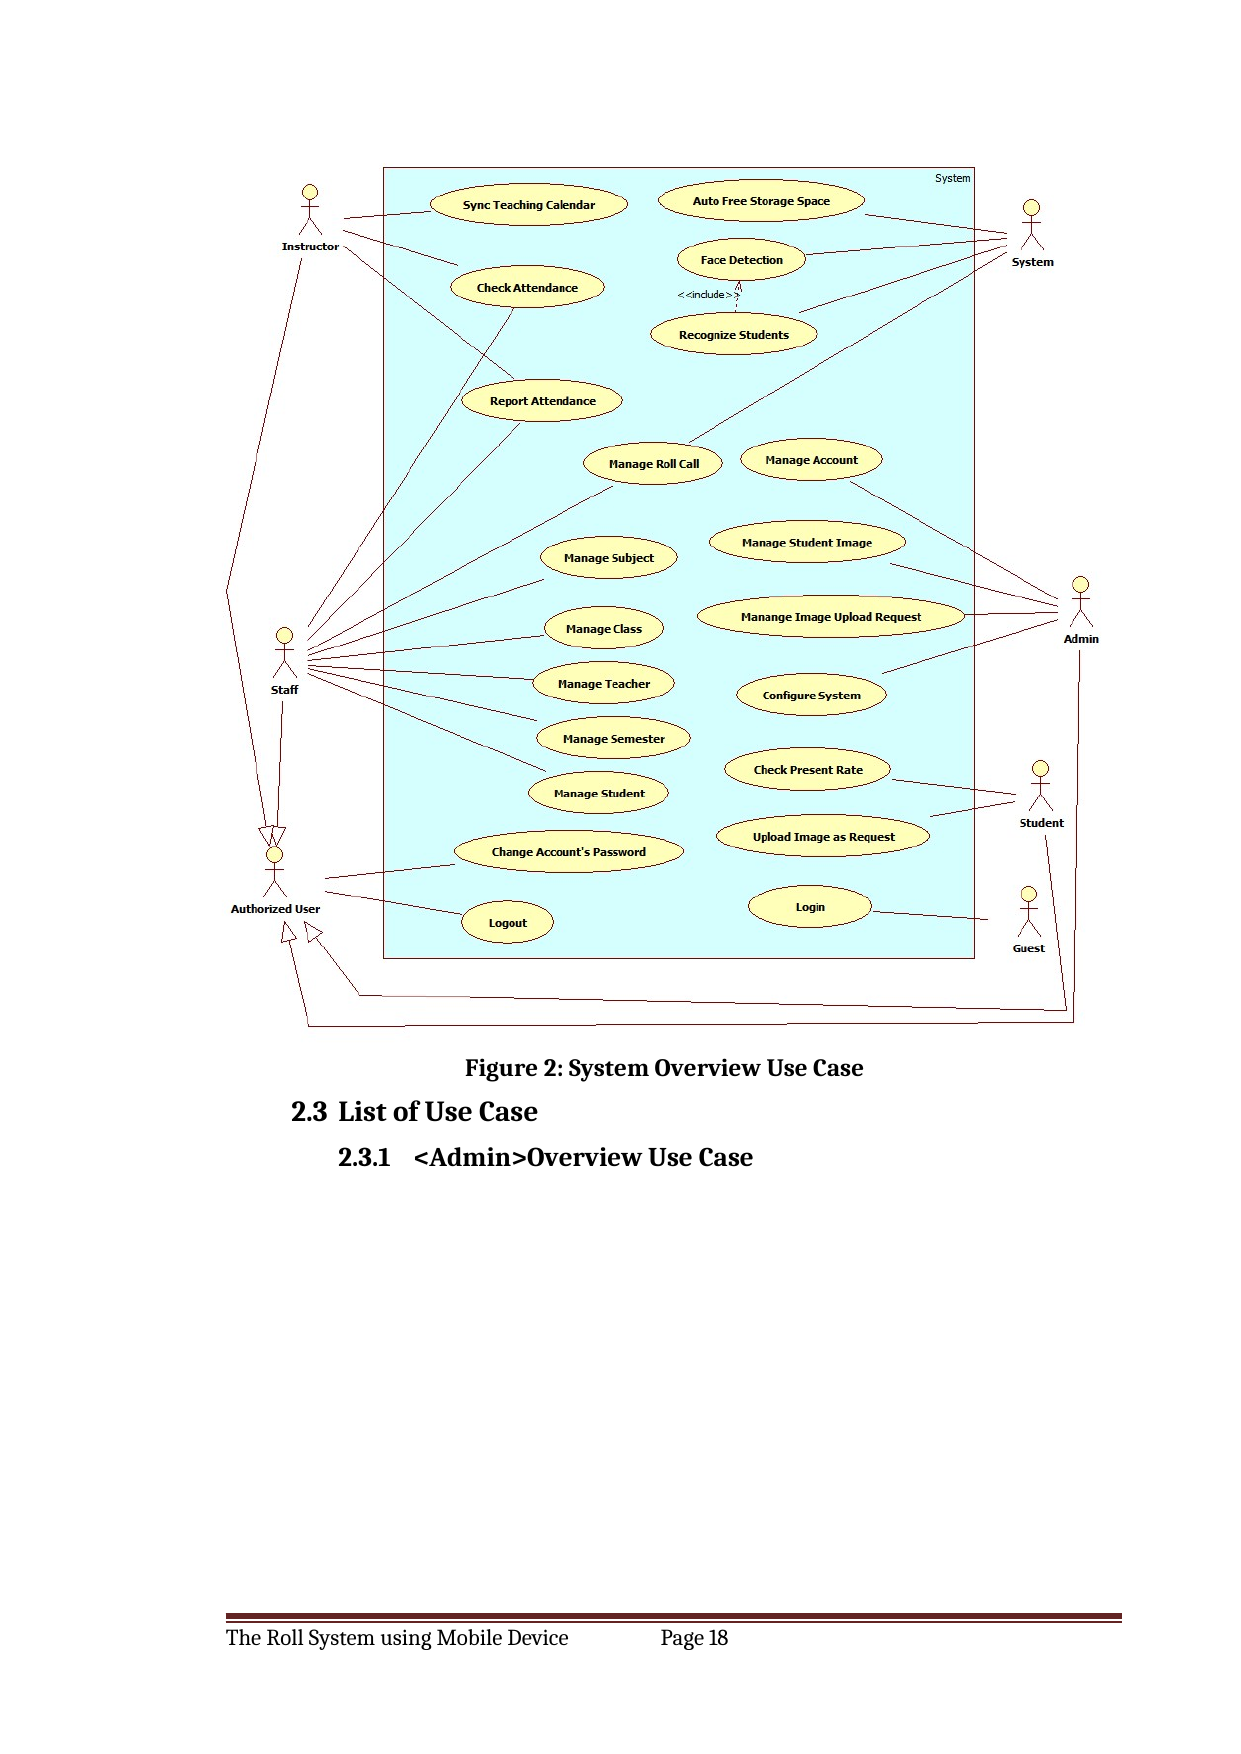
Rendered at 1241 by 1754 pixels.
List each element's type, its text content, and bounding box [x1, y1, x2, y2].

text Figure 2: System Overview Use Case [207, 1054, 1122, 1083]
picture [206, 147, 1123, 1046]
subtitle <Admin>Overview Use Case [338, 1142, 1122, 1173]
subtitle List of Use Case [291, 1096, 1122, 1129]
